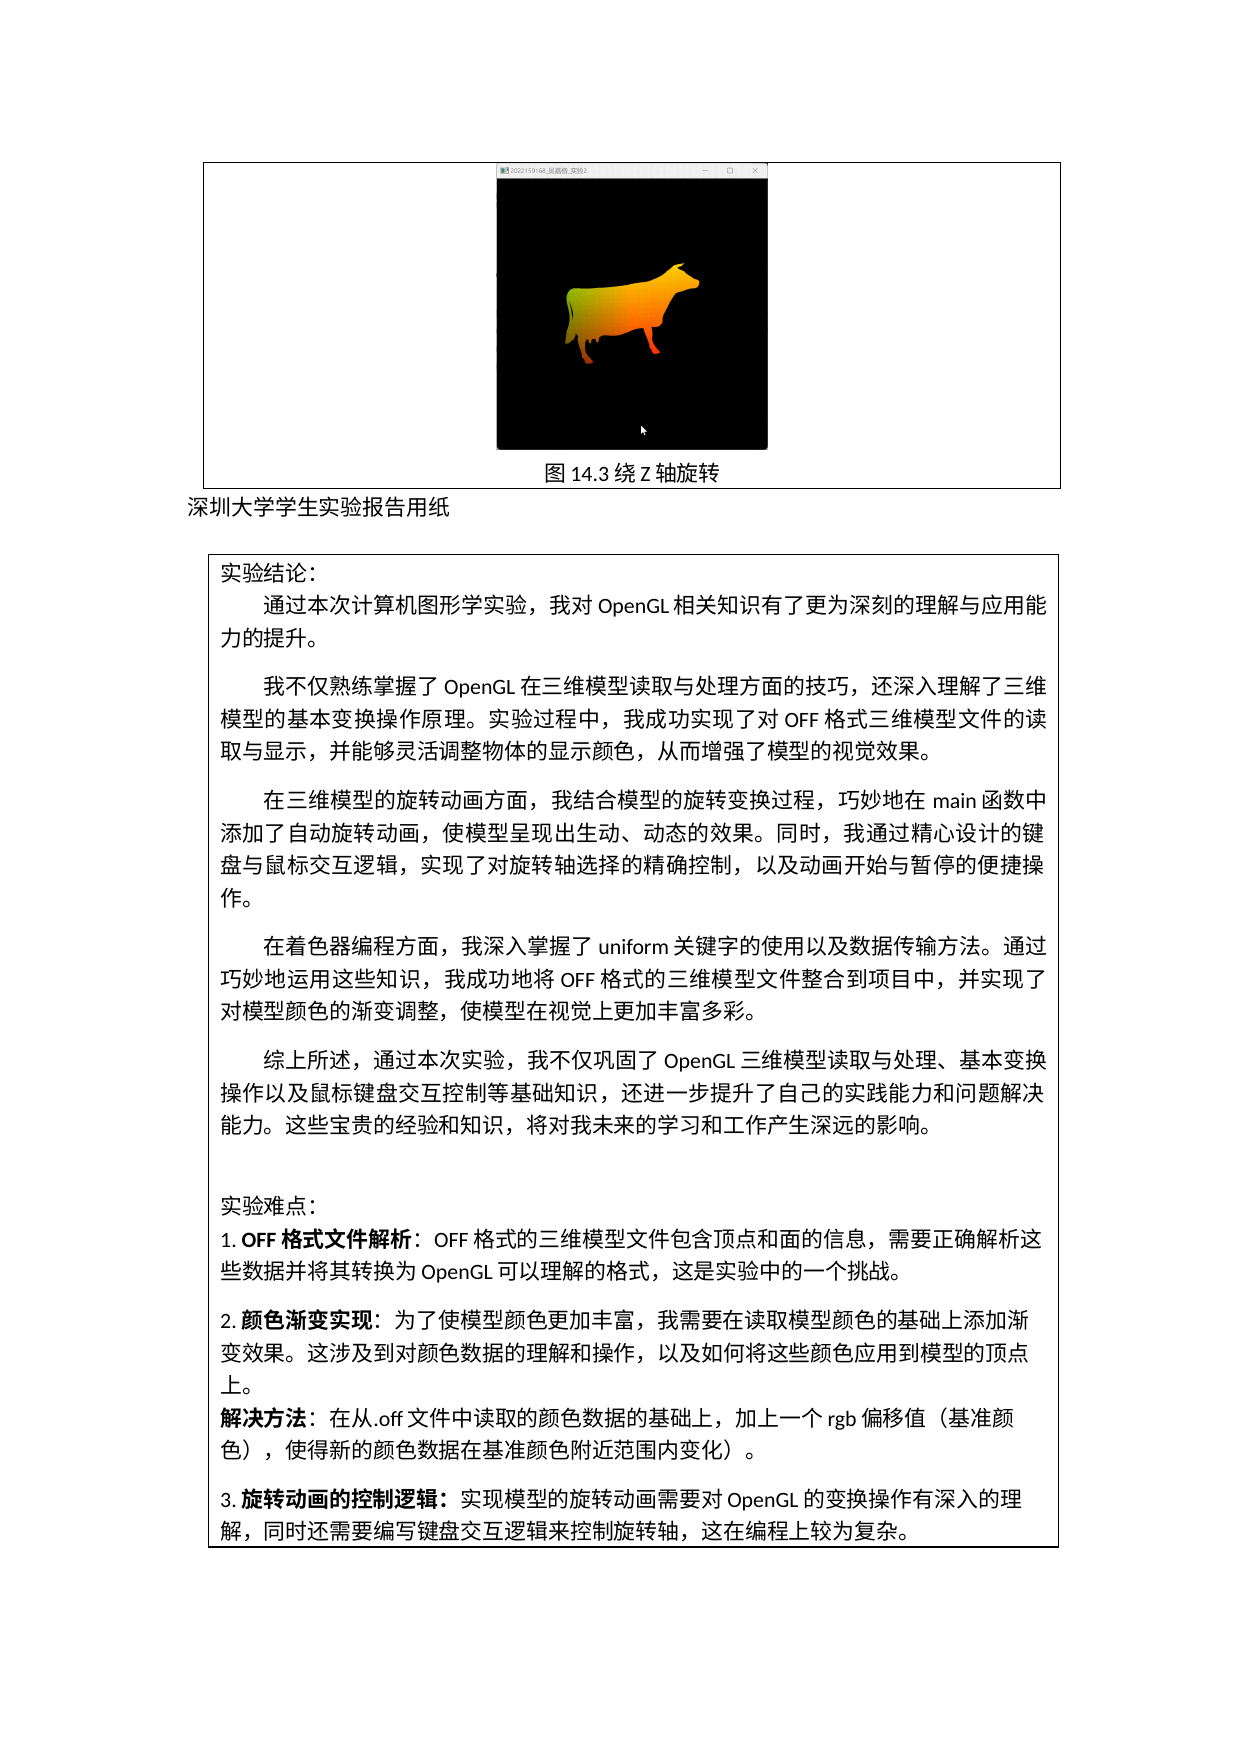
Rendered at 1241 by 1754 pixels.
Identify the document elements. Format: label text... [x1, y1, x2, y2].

picture [496, 163, 768, 450]
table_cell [204, 163, 1060, 488]
text 深圳大学学生实验报告用纸 [187, 489, 1053, 522]
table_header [209, 555, 1058, 1546]
